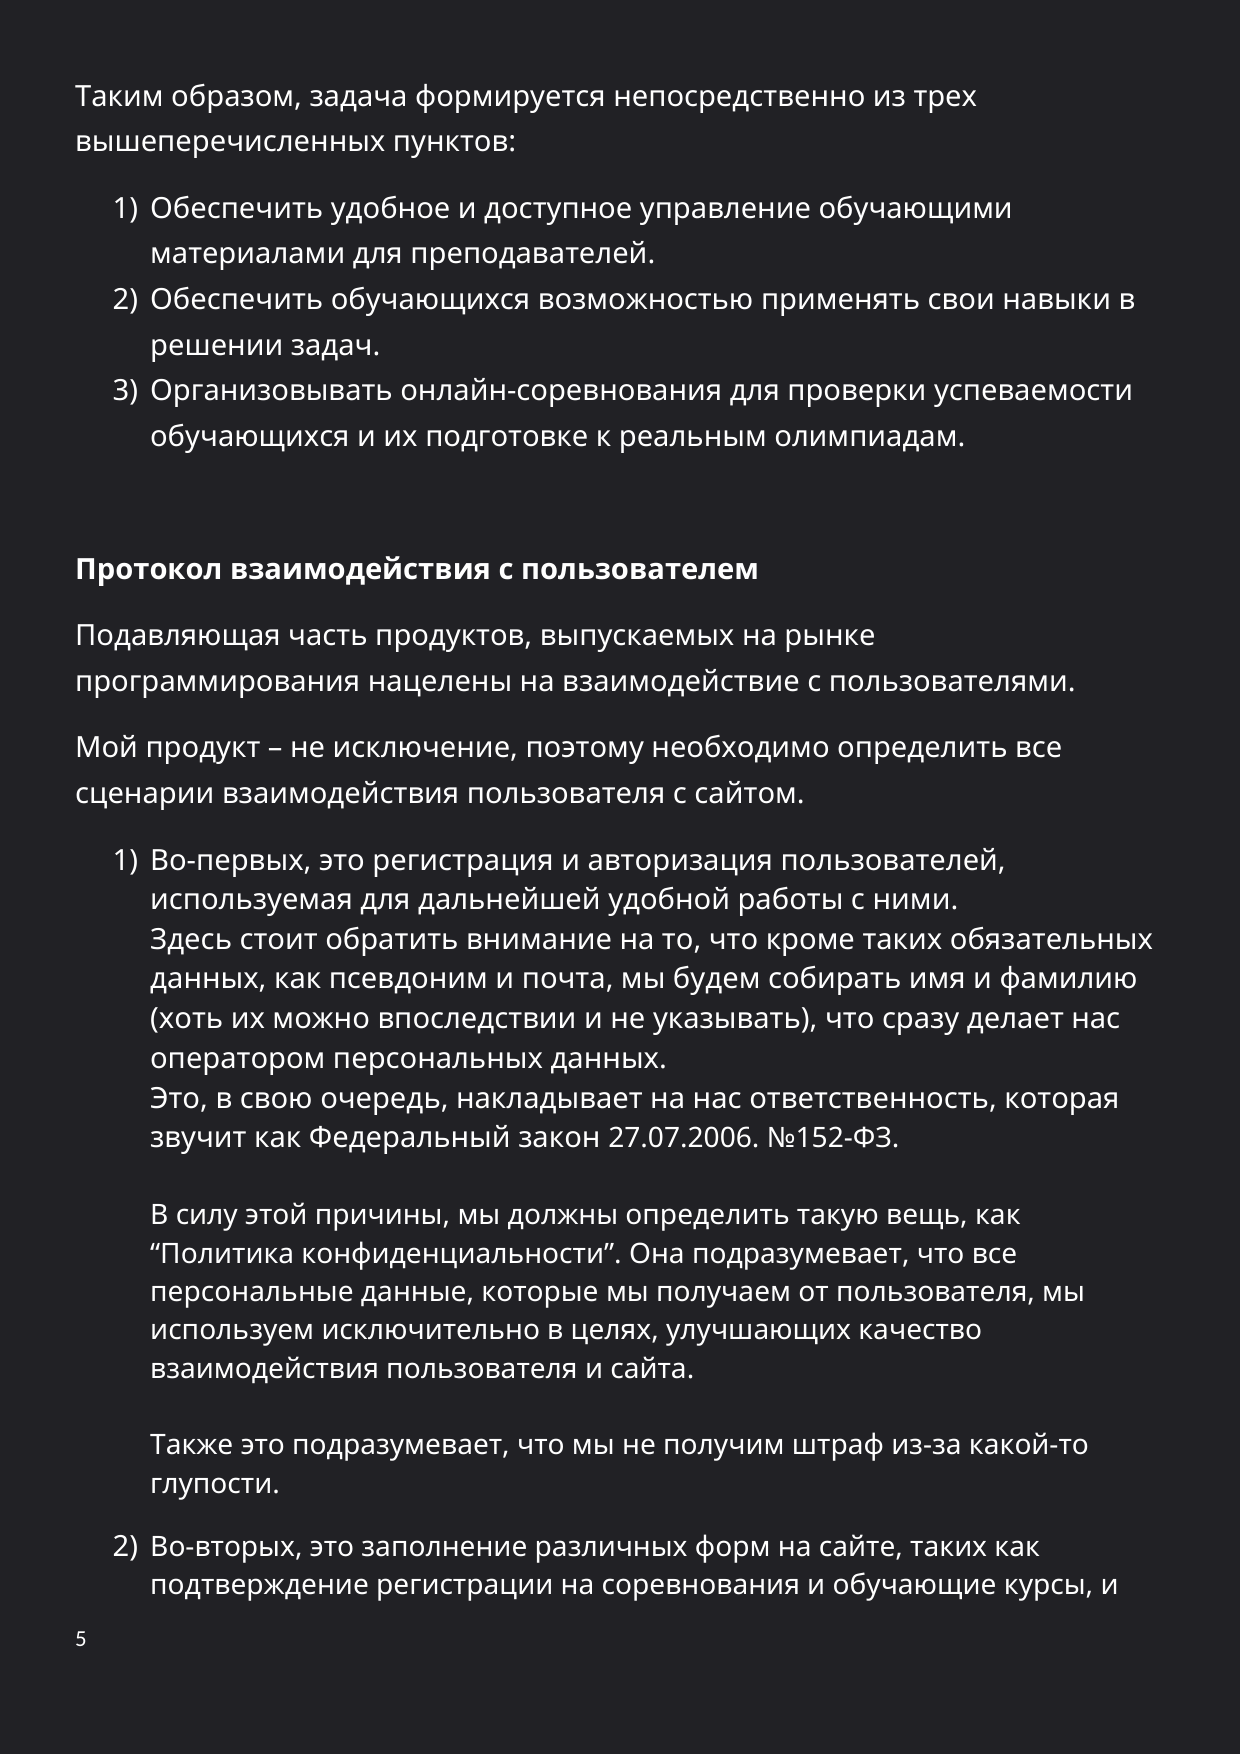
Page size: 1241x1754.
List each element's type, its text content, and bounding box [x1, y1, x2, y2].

text Протокол взаимодействия с пользователем [75, 548, 1165, 588]
list Во-первых, это регистрация и авторизация пользователей, используемая для дальнейшей удобной работы с ними. Здесь стоит обратить внимание на то, что кроме таких обязательных данных, как псевдоним и почта, мы будем собирать имя и фамилию (хоть их можно впоследствии и не указывать), что сразу делает нас оператором персональных данных. Это, в свою очередь, накладывает на нас ответственность, которая звучит как Федеральный закон 27.07.2006. №152-ФЗ. В силу этой причины, мы должны определить такую вещь, как “Политика конфиденциальности”. Она подразумевает, что все персональные данные, которые мы получаем от пользователя, мы используем исключительно в целях, улучшающих качество взаимодействия пользователя и сайта. Также это подразумевает, что мы не получим штраф из-за какой-то [112, 839, 1165, 1463]
text глупости. [150, 1463, 1165, 1525]
list Обеспечить удобное и доступное управление обучающими материалами для преподавателей. [112, 187, 1165, 272]
list Обеспечить обучающихся возможностью применять свои навыки в решении задач. [112, 278, 1165, 364]
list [112, 1525, 1165, 1603]
text Таким образом, задача формируется непосредственно из трех вышеперечисленных пунктов: [75, 75, 1165, 160]
text Мой продукт – не исключение, поэтому необходимо определить все сценарии взаимодействия пользователя с сайтом. [75, 727, 1165, 812]
text Подавляющая часть продуктов, выпускаемых на рынке программирования нацелены на взаимодействие с пользователями. [75, 614, 1165, 700]
list Организовывать онлайн-соревнования для проверки успеваемости обучающихся и их подготовке к реальным олимпиадам. [112, 369, 1165, 455]
